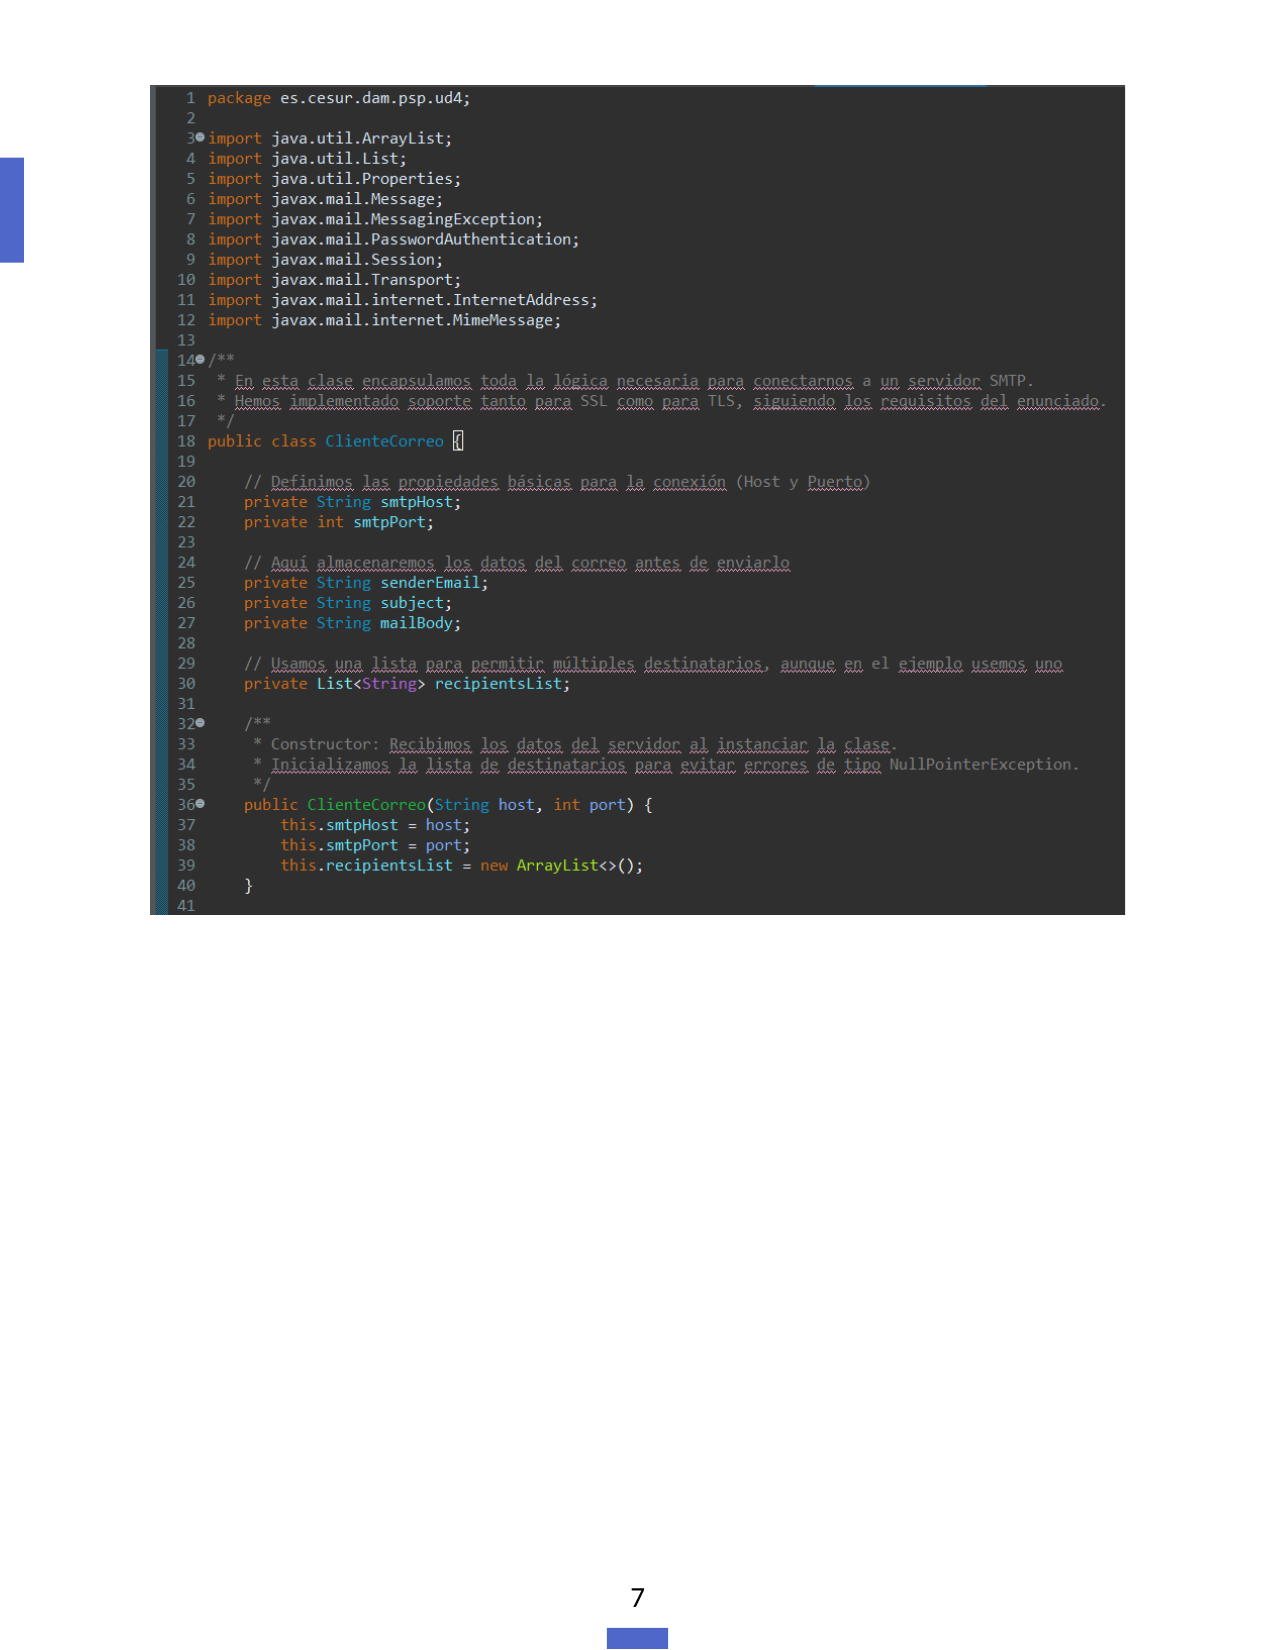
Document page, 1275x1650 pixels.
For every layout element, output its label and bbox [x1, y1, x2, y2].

picture [150, 85, 1125, 915]
